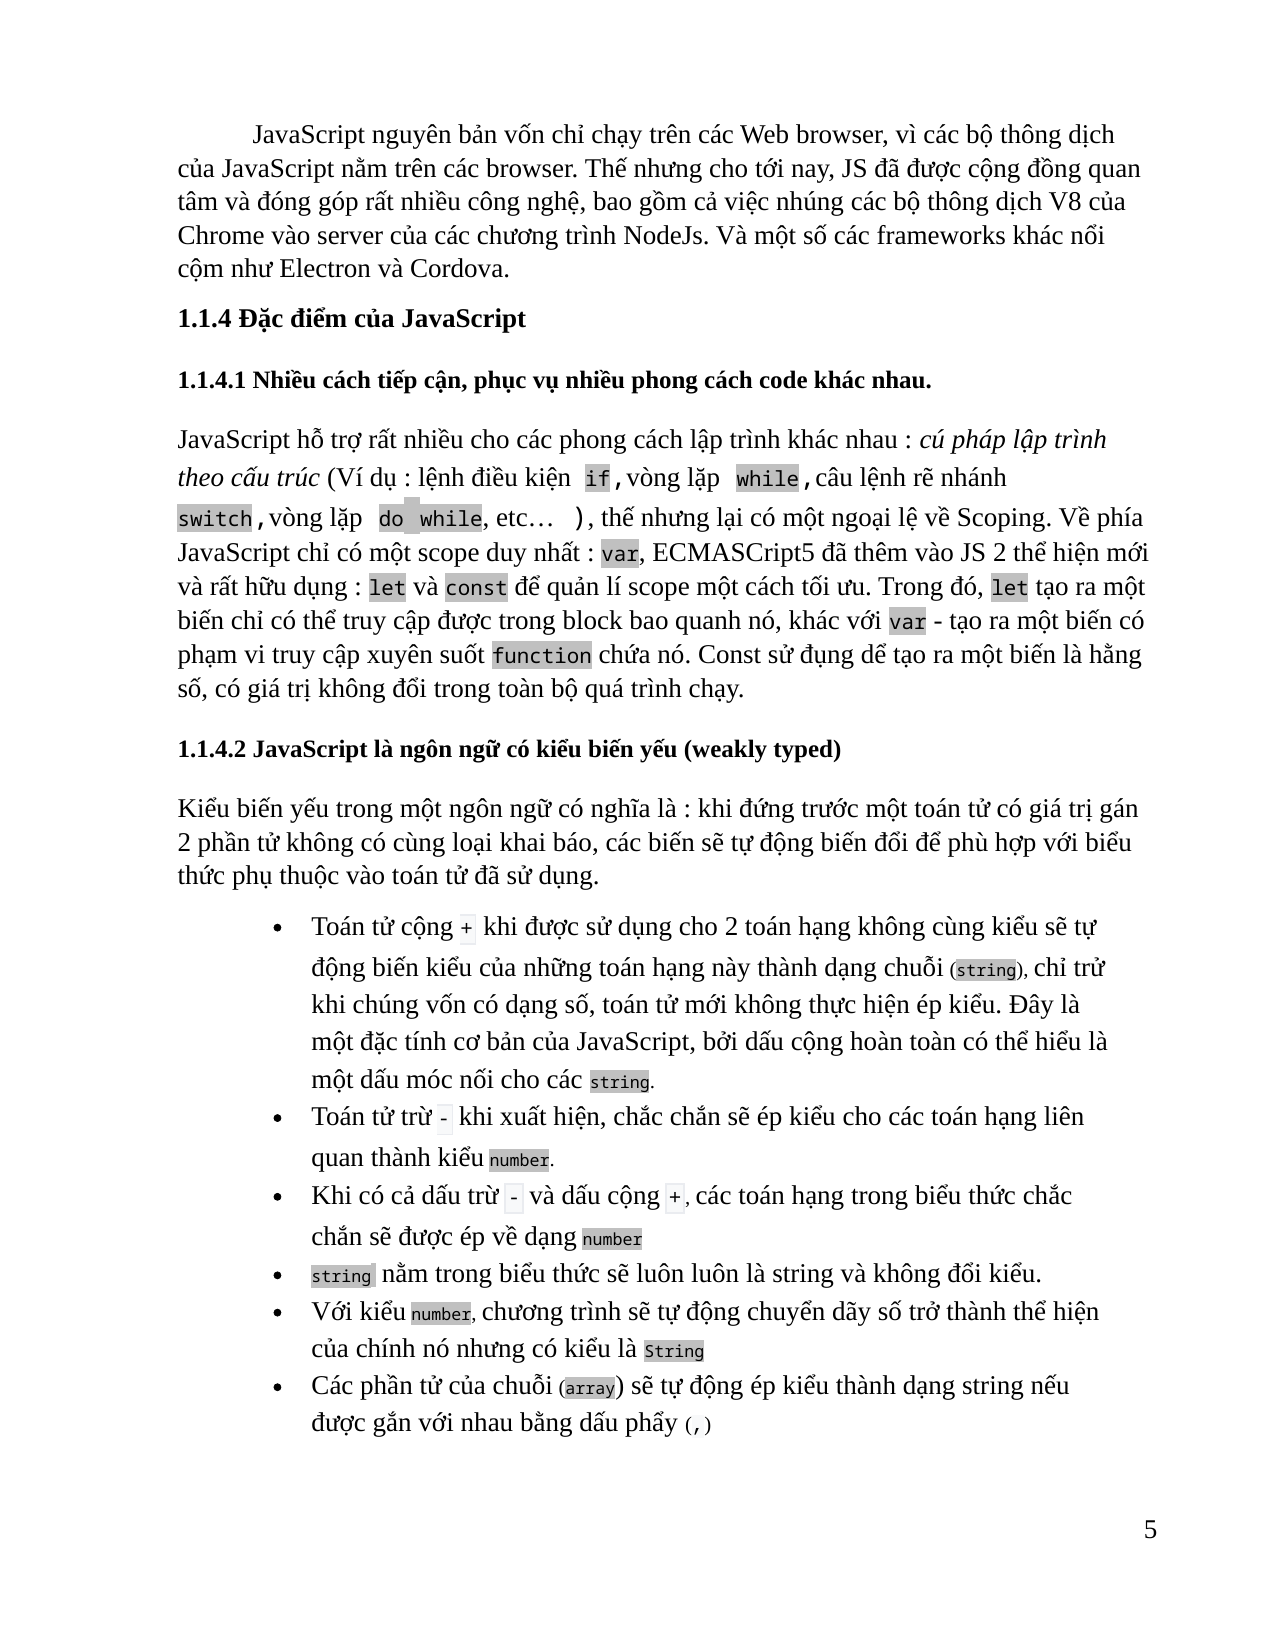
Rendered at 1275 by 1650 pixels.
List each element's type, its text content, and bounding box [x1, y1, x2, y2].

text JavaScript hỗ trợ rất nhiều cho các phong cách lập trình khác nhau : cú pháp lập trình theo cấu trúc (Ví dụ : lệnh điều kiện if,vòng lặp while,câu lệnh rẽ nhánh switch,vòng lặp do while, etc… ), thế nhưng lại có một ngoại lệ về Scoping. Về phía JavaScript chỉ có một scope duy nhất : var, ECMASCript5 đã thêm vào JS 2 thể hiện mới và rất hữu dụng : let và const để quản lí scope một cách tối ưu. Trong đó, let tạo ra một biến chỉ có thể truy cập được trong block bao quanh nó, khác với var - tạo ra một biến có phạm vi truy cập xuyên suốt function chứa nó. Const sử đụng dể tạo ra một biến là hằng số, có giá trị không đổi trong toàn bộ quá trình chạy. [177, 423, 1157, 703]
list Toán tử cộng + khi được sử dụng cho 2 toán hạng không cùng kiểu sẽ tự động biến kiểu của những toán hạng này thành dạng chuỗi (string), chỉ trử khi chúng vốn có dạng số, toán tử mới không thực hiện ép kiểu. Đây là một đặc tính cơ bản của JavaScript, bởi dấu cộng hoàn toàn có thể hiểu là một dấu móc nối cho các string. [274, 909, 1122, 1094]
text Kiểu biến yếu trong một ngôn ngữ có nghĩa là : khi đứng trước một toán tử có giá trị gán 2 phần tử không có cùng loại khai báo, các biến sẽ tự động biến đổi để phù hợp với biểu thức phụ thuộc vào toán tử đã sử dụng. [177, 792, 1157, 891]
list Khi có cả dấu trừ - và dấu cộng +, các toán hạng trong biểu thức chắc chắn sẽ được ép về dạng number [274, 1179, 1122, 1251]
list Toán tử trừ - khi xuất hiện, chắc chắn sẽ ép kiểu cho các toán hạng liên quan thành kiểu number. [274, 1100, 1122, 1173]
list string nằm trong biểu thức sẽ luôn luôn là string và không đổi kiểu. [274, 1257, 1122, 1288]
list Các phần tử của chuỗi (array) sẽ tự động ép kiểu thành dạng string nếu được gắn với nhau bằng dấu phẩy (,) [274, 1369, 1122, 1438]
subtitle 1.1.4.1 Nhiều cách tiếp cận, phục vụ nhiều phong cách code khác nhau. [177, 365, 1157, 394]
list Với kiểu number, chương trình sẽ tự động chuyển dãy số trở thành thể hiện của chính nó nhưng có kiểu là String [274, 1295, 1122, 1363]
text JavaScript nguyên bản vốn chỉ chạy trên các Web browser, vì các bộ thông dịch của JavaScript nằm trên các browser. Thế nhưng cho tới nay, JS đã được cộng đồng quan tâm và đóng góp rất nhiều công nghệ, bao gồm cả việc nhúng các bộ thông dịch V8 của Chrome vào server của các chương trình NodeJs. Và một số các frameworks khác nổi cộm như Electron và Cordova. [177, 118, 1157, 283]
subtitle 1.1.4 Đặc điểm của JavaScript [177, 302, 1157, 334]
subtitle 1.1.4.2 JavaScript là ngôn ngữ có kiểu biến yếu (weakly typed) [177, 734, 1157, 763]
